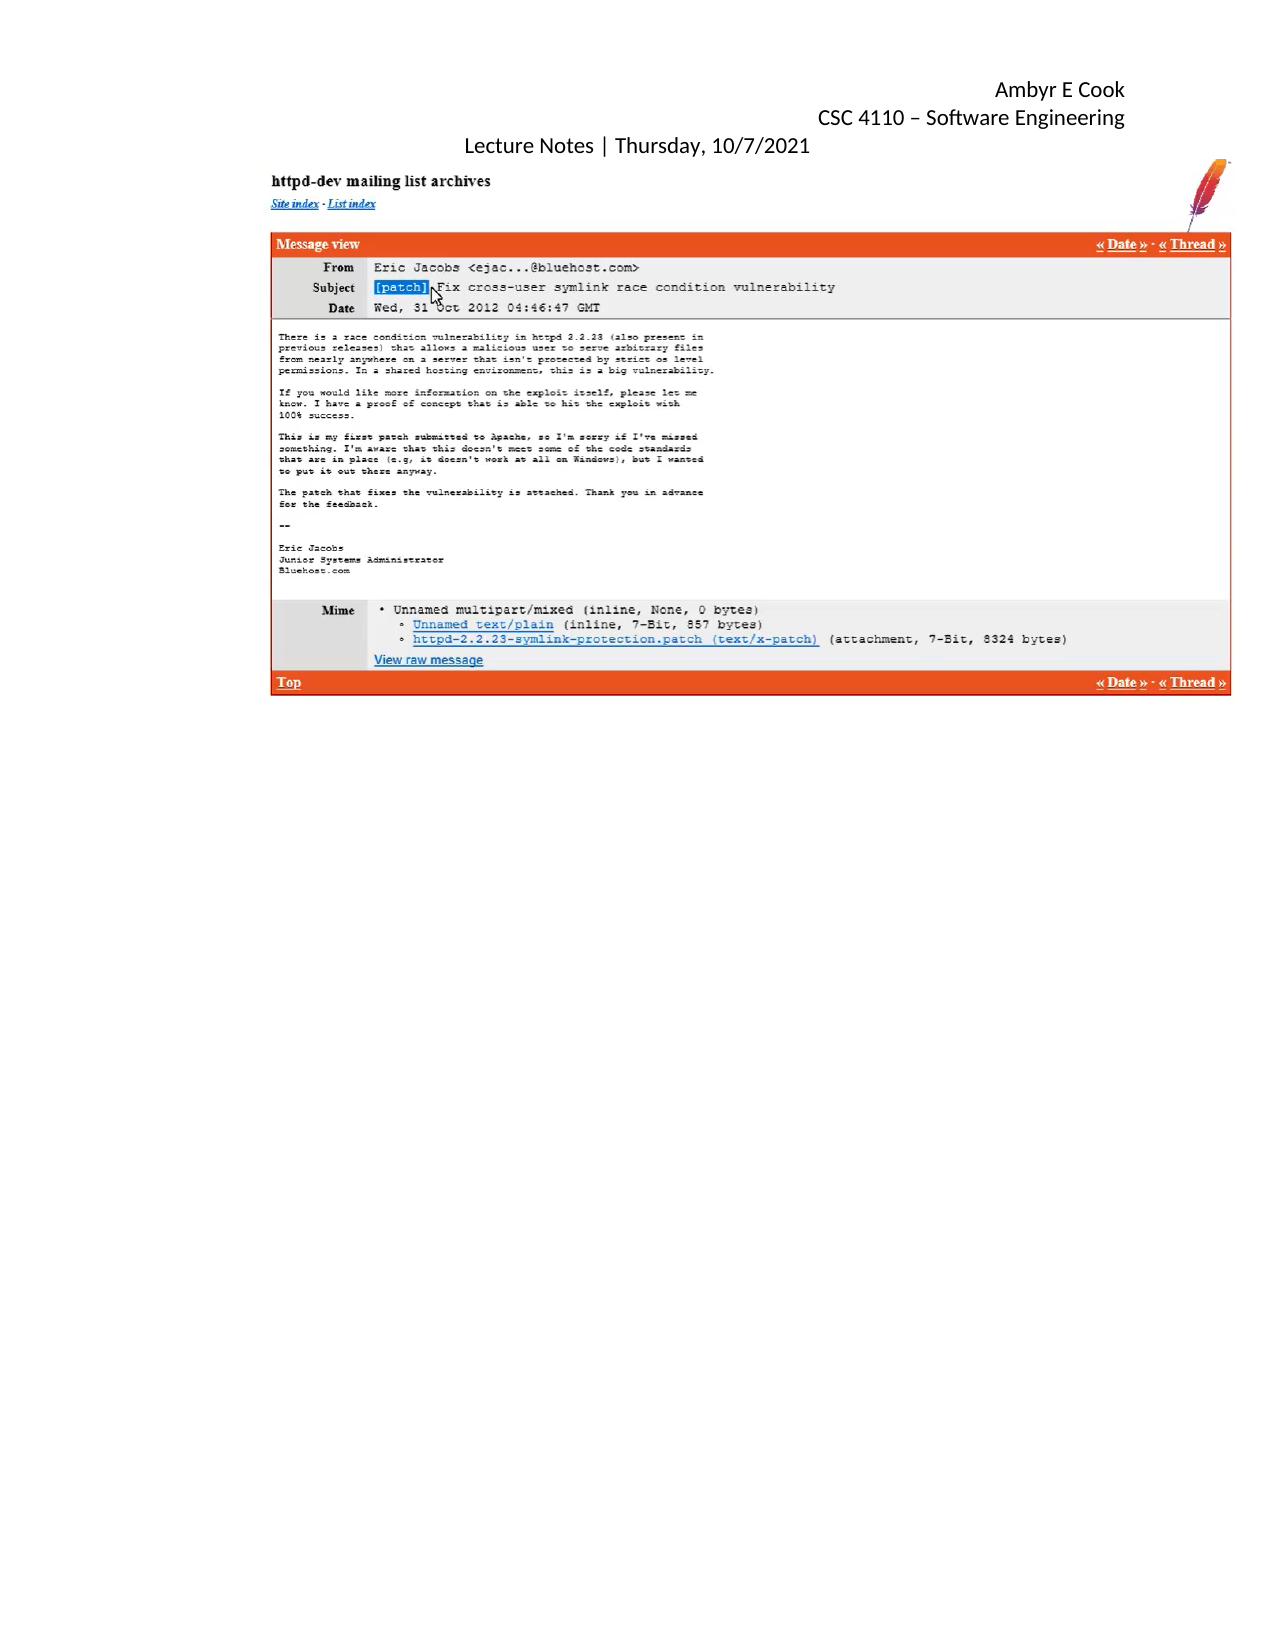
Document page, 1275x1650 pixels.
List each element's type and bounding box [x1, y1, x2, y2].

picture [262, 159, 1238, 705]
